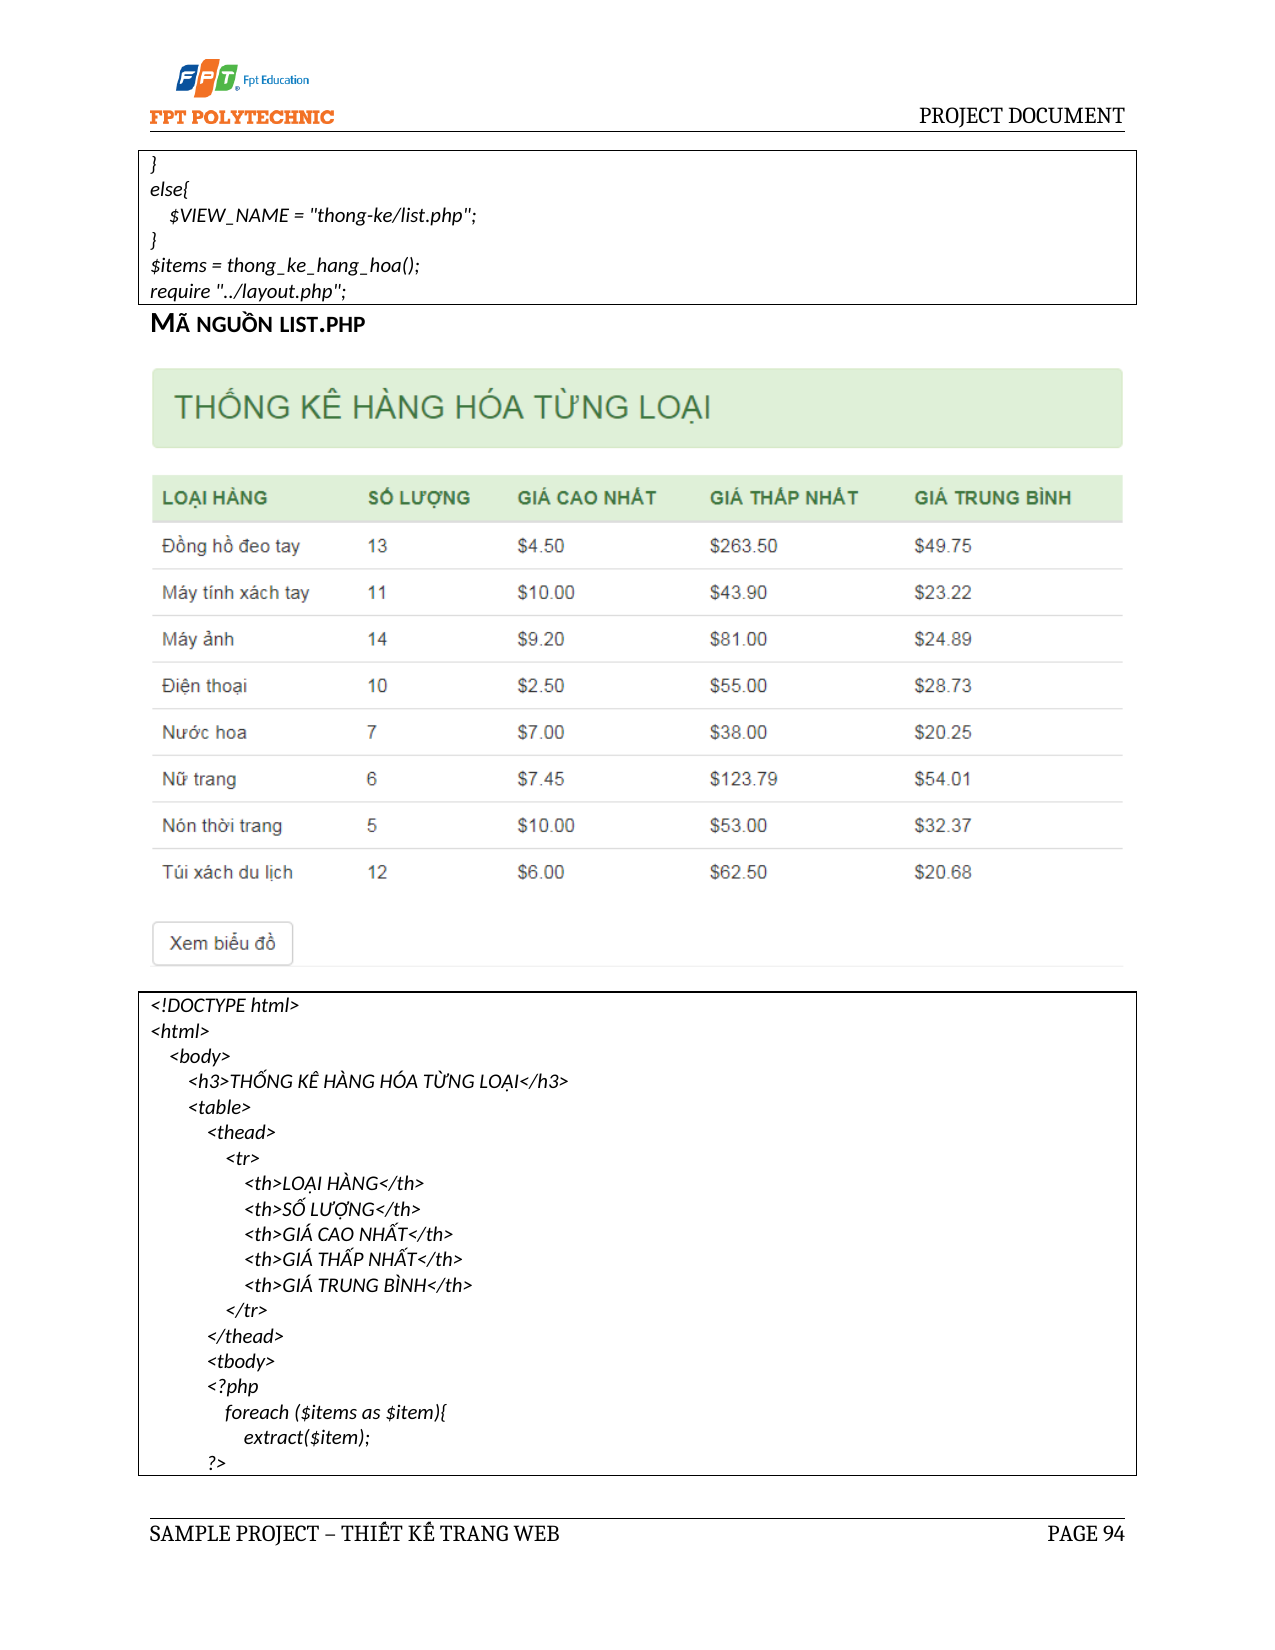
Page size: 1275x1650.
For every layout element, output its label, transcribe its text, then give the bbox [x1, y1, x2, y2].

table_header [139, 151, 1136, 303]
picture [150, 366, 1124, 967]
text Mã nguồn list.php [150, 305, 1125, 340]
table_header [139, 993, 1136, 1475]
picture [150, 59, 336, 124]
